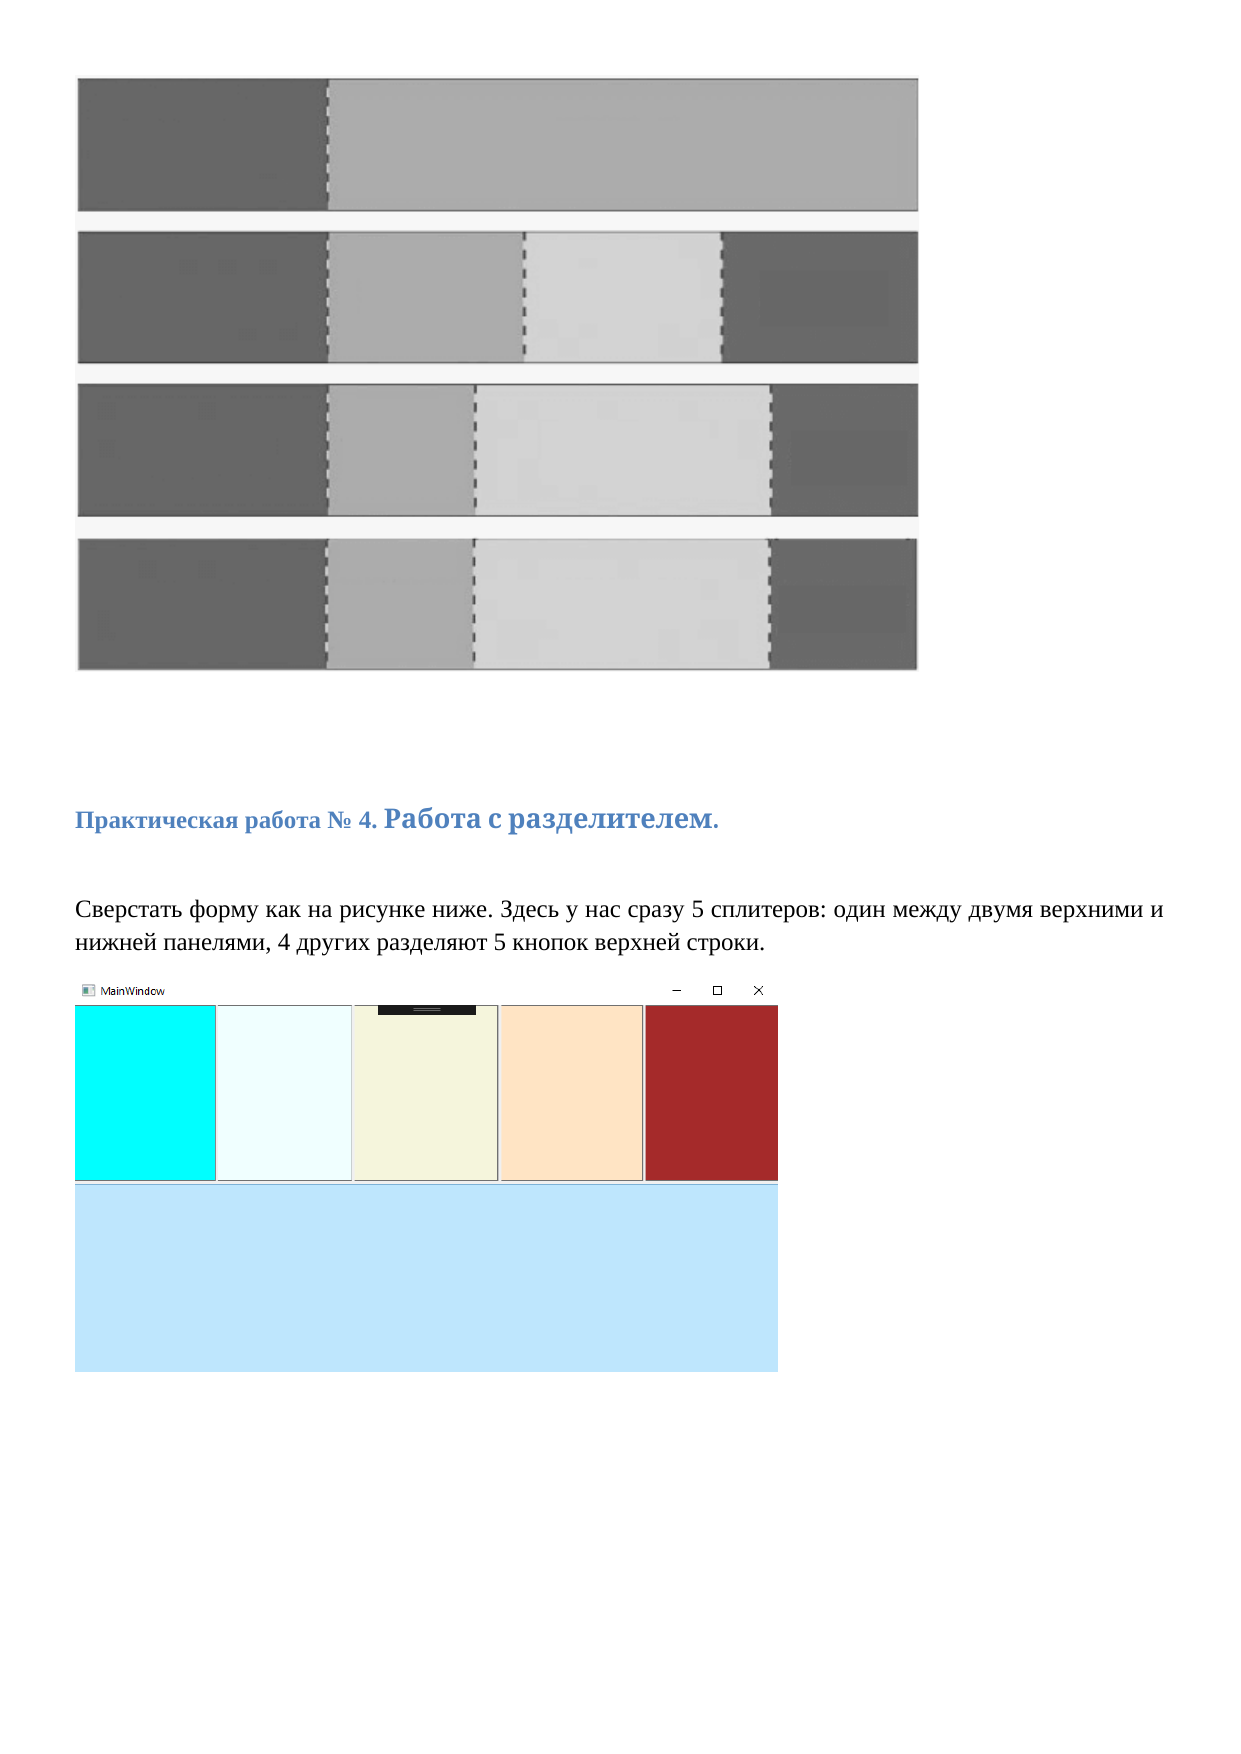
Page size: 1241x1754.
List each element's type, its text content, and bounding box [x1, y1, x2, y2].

text Сверстать форму как на рисунке ниже. Здесь у нас сразу 5 сплитеров: один между двумя верхними и нижней панелями, 4 других разделяют 5 кнопок верхней строки. [75, 894, 1165, 956]
subtitle Практическая работа № 4. Работа с разделителем. [75, 804, 1165, 836]
picture [75, 980, 778, 1372]
picture [75, 75, 920, 672]
